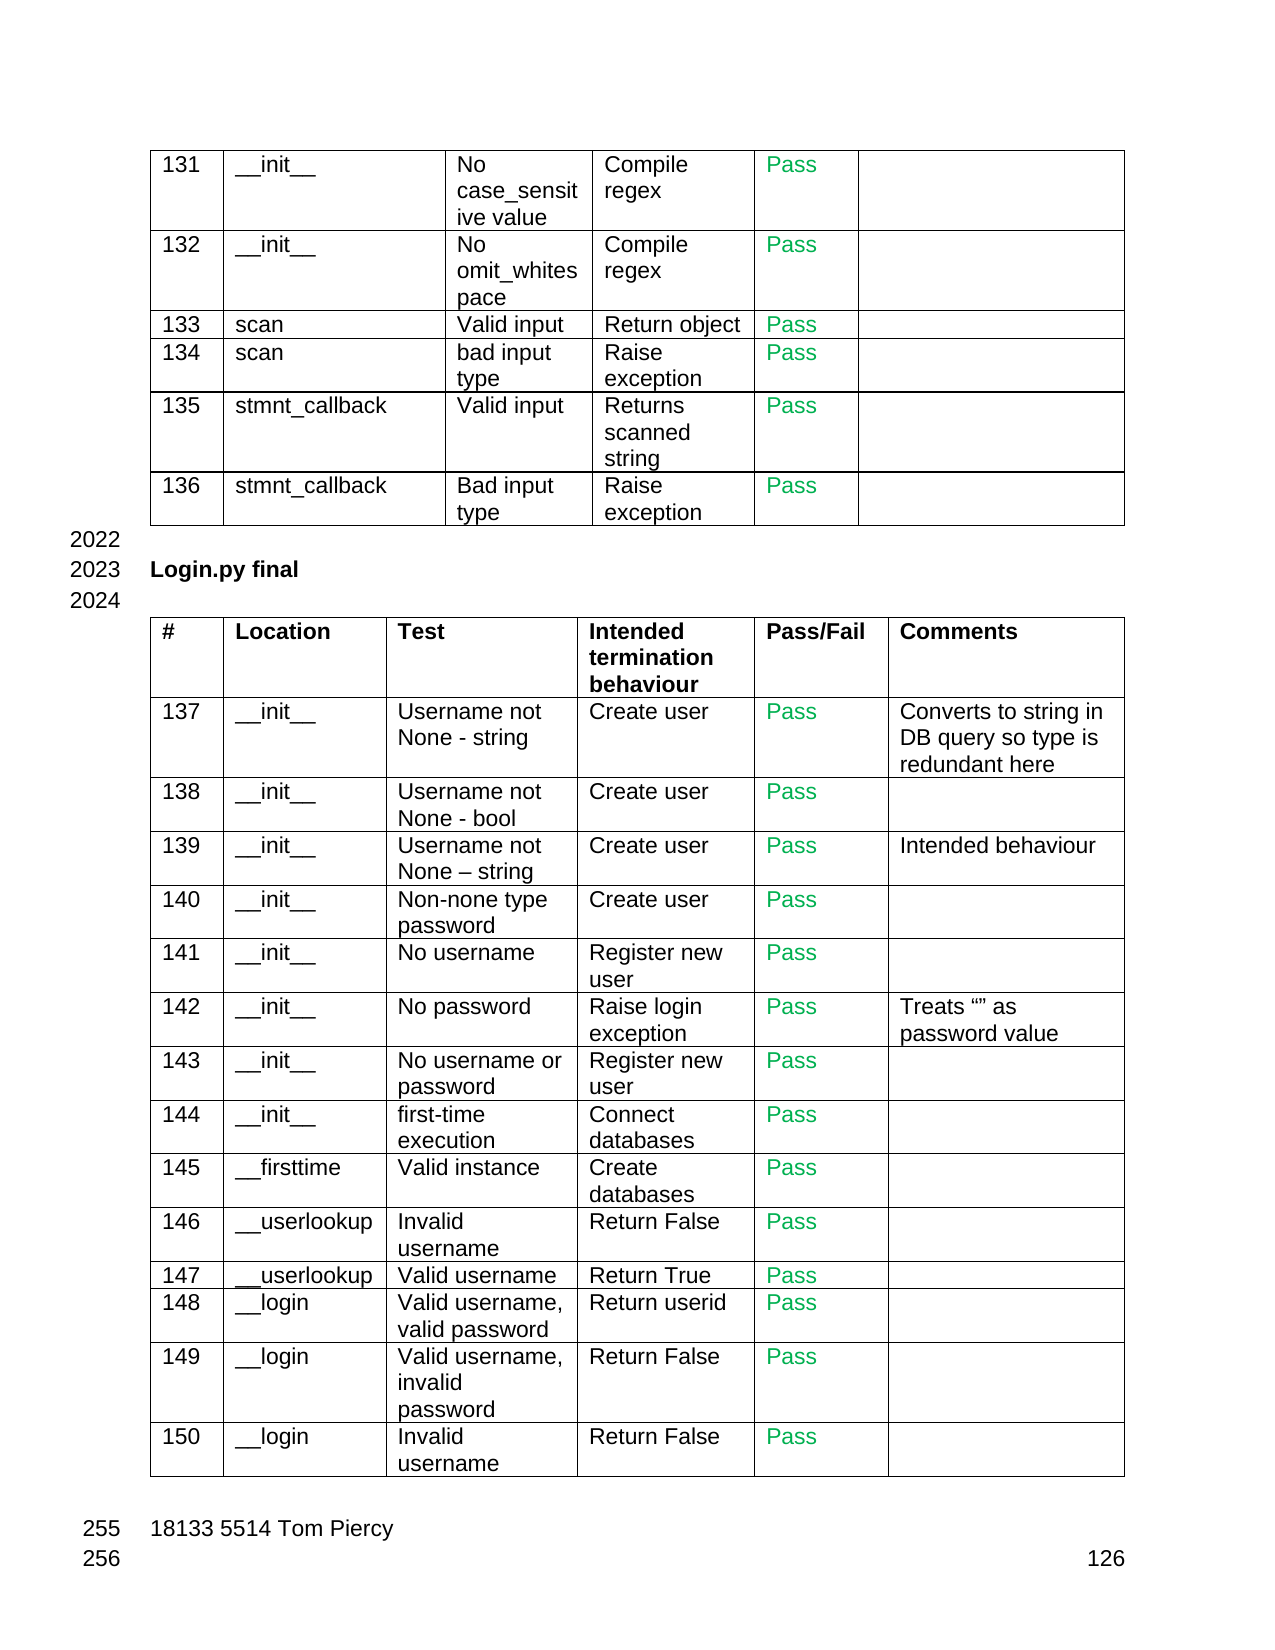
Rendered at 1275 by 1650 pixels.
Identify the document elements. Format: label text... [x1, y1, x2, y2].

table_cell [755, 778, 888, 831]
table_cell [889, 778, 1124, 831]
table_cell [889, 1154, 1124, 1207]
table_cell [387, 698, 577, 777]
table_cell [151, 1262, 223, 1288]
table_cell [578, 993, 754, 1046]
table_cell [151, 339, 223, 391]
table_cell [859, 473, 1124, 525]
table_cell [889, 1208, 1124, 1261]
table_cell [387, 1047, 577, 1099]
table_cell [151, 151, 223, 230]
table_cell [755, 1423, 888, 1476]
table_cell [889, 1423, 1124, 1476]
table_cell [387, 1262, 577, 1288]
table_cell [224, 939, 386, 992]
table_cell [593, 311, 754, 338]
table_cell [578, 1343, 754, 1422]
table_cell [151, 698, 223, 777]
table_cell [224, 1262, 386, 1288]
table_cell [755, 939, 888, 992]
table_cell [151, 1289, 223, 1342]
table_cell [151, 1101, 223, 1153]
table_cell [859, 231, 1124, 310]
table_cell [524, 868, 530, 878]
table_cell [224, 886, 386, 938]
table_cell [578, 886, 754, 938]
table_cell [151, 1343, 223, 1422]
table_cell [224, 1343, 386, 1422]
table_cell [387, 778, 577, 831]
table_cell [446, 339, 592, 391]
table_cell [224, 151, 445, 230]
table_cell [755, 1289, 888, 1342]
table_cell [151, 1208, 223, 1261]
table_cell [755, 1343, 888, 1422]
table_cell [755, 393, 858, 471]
text Login.py final [150, 556, 1125, 583]
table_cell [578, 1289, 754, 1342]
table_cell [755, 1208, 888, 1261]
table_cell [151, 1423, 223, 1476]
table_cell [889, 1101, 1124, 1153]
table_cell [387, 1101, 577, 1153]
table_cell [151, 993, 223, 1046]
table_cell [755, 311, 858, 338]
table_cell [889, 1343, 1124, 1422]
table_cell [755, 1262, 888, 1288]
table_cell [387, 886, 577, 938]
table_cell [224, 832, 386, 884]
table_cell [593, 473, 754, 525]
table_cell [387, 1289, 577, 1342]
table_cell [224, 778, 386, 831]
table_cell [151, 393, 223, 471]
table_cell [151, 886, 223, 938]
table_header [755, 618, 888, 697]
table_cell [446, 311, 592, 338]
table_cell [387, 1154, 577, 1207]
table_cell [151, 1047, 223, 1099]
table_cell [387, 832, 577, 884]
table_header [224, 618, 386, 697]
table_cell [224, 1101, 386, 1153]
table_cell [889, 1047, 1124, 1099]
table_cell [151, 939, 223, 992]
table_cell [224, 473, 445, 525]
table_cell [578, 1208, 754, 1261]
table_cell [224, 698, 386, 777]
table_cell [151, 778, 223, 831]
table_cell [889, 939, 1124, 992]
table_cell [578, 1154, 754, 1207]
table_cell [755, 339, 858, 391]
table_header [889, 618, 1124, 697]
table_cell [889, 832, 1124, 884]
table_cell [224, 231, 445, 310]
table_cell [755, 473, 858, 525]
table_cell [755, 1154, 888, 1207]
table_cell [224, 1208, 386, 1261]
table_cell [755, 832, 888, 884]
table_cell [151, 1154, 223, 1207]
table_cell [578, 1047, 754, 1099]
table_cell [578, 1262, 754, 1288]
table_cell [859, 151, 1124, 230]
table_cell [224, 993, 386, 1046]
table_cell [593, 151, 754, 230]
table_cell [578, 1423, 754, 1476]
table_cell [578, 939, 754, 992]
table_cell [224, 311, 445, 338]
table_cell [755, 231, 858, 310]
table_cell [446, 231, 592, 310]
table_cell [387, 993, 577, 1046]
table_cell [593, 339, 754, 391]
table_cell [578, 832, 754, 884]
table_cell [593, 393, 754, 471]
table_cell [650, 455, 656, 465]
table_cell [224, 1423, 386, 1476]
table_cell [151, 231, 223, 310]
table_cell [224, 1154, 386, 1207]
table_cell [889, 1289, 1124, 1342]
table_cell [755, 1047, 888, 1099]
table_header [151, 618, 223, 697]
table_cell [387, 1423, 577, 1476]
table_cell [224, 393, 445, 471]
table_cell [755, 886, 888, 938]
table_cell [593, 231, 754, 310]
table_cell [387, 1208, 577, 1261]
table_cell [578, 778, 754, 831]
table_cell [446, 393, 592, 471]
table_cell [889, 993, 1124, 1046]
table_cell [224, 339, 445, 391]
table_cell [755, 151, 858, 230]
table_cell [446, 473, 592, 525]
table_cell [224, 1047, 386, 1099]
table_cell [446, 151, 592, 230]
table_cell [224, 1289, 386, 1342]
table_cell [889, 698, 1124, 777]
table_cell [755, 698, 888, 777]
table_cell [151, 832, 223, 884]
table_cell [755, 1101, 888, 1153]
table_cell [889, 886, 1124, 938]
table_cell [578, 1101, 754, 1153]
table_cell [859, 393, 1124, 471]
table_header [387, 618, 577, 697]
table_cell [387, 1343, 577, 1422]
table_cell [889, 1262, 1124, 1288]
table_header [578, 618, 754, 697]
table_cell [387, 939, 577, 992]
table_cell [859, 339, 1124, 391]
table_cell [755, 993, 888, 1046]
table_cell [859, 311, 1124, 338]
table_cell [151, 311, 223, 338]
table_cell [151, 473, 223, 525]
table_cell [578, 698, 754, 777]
